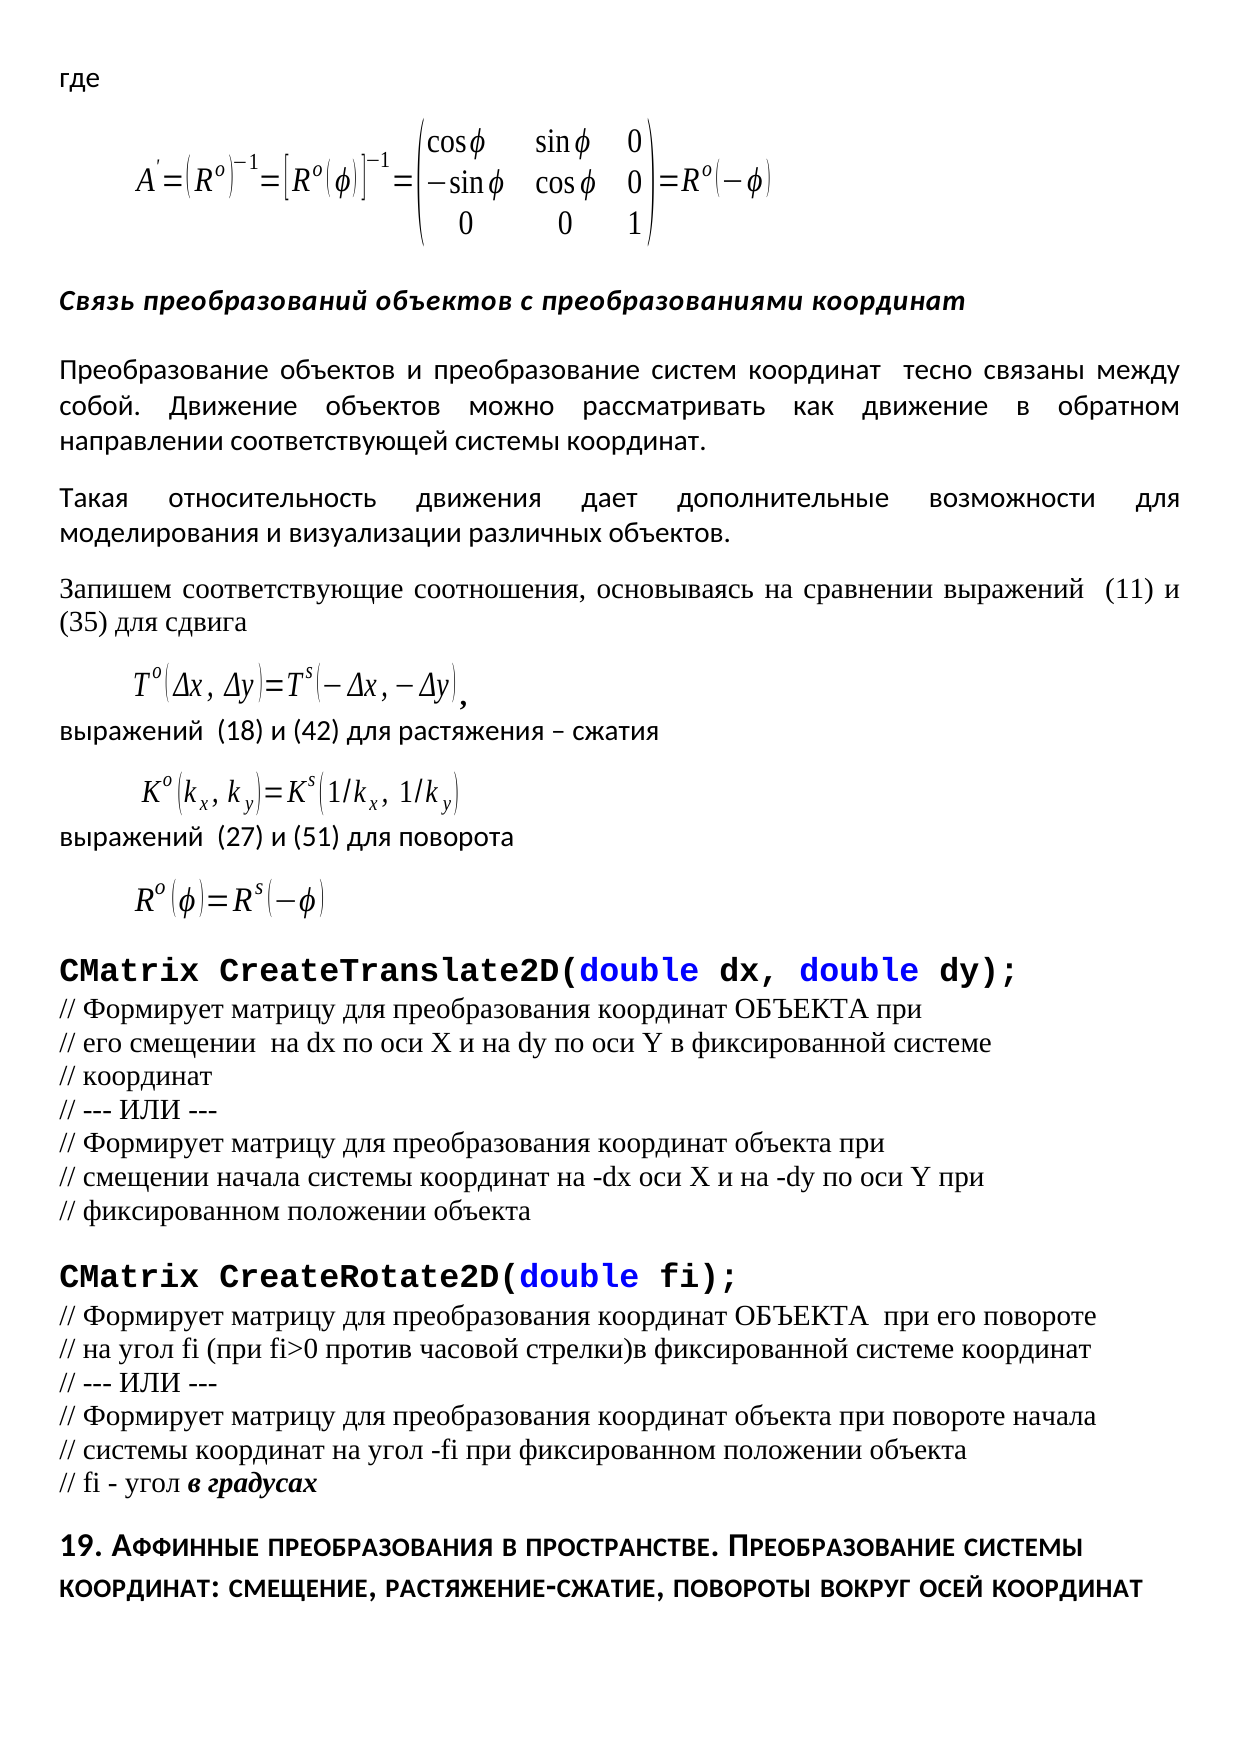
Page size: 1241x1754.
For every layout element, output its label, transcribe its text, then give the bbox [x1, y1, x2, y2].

text выражений (27) и (51) для поворота [59, 818, 1181, 854]
text // fi - угол в градусах [59, 1465, 1181, 1499]
subtitle 19. Аффинные преобразования в пространстве. Преобразование системы координат: смещение, растяжение-сжатие, повороты вокруг осей координат [59, 1524, 1181, 1605]
text Такая относительность движения дает дополнительные возможности для моделирования и визуализации различных объектов. [59, 479, 1181, 550]
text // Формирует матрицу для преобразования координат ОБЪЕКТА при его повороте [59, 1298, 1181, 1331]
text // фиксированном положении объекта [59, 1193, 1181, 1226]
text // --- ИЛИ --- [59, 1092, 1181, 1126]
text где [59, 59, 1181, 95]
text CMatrix CreateTranslate2D(double dx, double dy); [59, 954, 1181, 991]
text // на угол fi (при fi>0 против часовой стрелки)в фиксированной системе координат [59, 1331, 1181, 1365]
text // его смещении на dx по оси X и на dy по оси Y в фиксированной системе [59, 1025, 1181, 1058]
text // Формирует матрицу для преобразования координат ОБЪЕКТА при [59, 991, 1181, 1025]
text , [59, 659, 1181, 712]
text выражений (18) и (42) для растяжения – сжатия [59, 712, 1181, 747]
text // Формирует матрицу для преобразования координат объекта при [59, 1126, 1181, 1159]
text Преобразование объектов и преобразование систем координат тесно связаны между собой. Движение объектов можно рассматривать как движение в обратном направлении соответствующей системы координат. [59, 351, 1181, 458]
text // --- ИЛИ --- [59, 1365, 1181, 1398]
text Запишем соответствующие соотношения, основываясь на сравнении выражений (11) и (35) для сдвига [59, 571, 1181, 638]
text // смещении начала системы координат на -dx оси X и на -dy по оси Y при [59, 1159, 1181, 1193]
text // Формирует матрицу для преобразования координат объекта при повороте начала [59, 1398, 1181, 1432]
text // координат [59, 1058, 1181, 1092]
text CMatrix CreateRotate2D(double fi); [59, 1260, 1181, 1298]
text // системы координат на угол -fi при фиксированном положении объекта [59, 1432, 1181, 1465]
text Связь преобразований объектов с преобразованиями координат [59, 282, 1181, 317]
